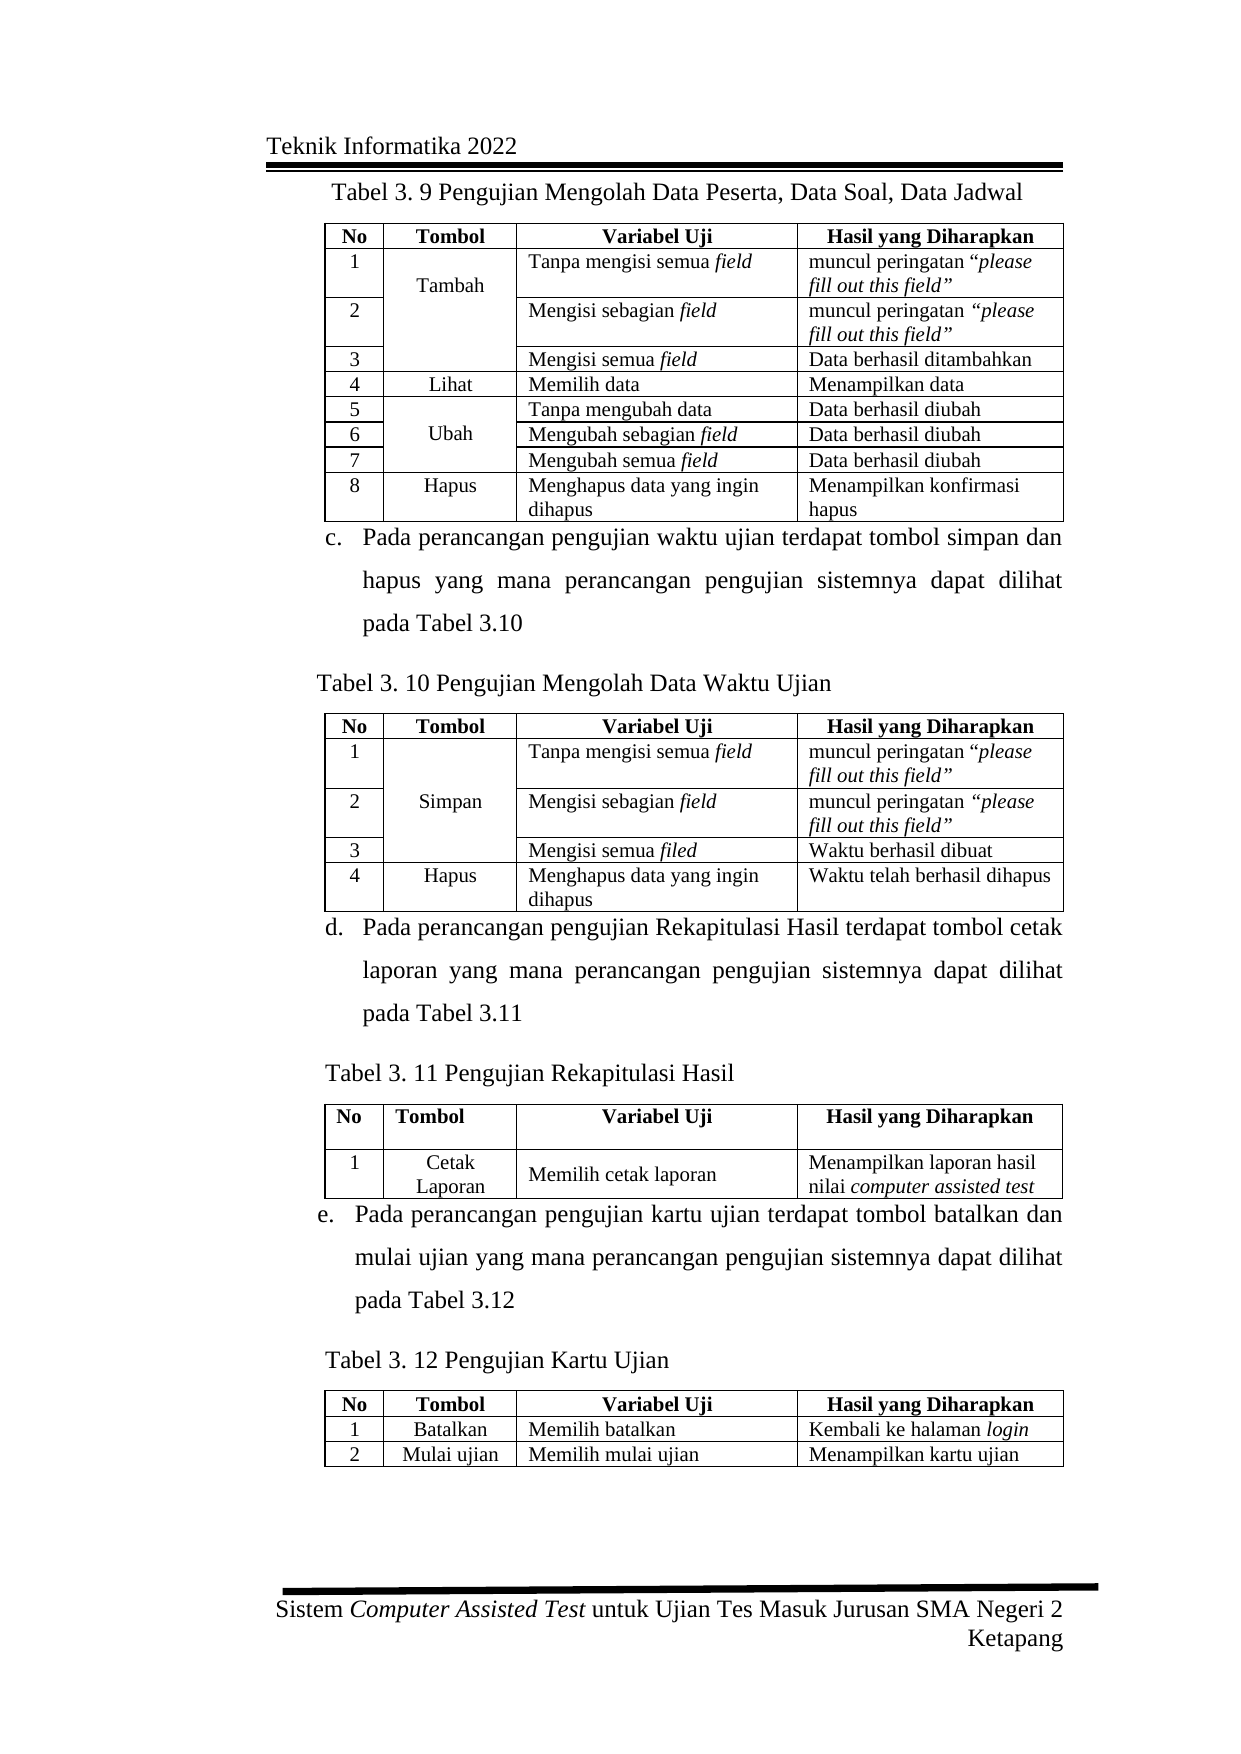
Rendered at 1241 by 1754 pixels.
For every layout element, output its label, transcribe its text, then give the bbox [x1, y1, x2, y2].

table_header Variabel Uji [517, 1105, 797, 1149]
table_cell Mengisi semua field [517, 347, 797, 371]
table_cell Hapus [384, 863, 516, 911]
table_cell Cetak Laporan [384, 1150, 516, 1198]
table_cell 7 [326, 448, 383, 472]
table_cell Waktu berhasil dibuat [798, 838, 1063, 862]
table_cell 4 [326, 372, 383, 396]
text Tabel 3. 12 Pengujian Kartu Ujian [325, 1345, 1063, 1374]
table_cell Tanpa mengisi semua field [517, 249, 797, 297]
table_cell Data berhasil diubah [798, 448, 1063, 472]
table_cell Mengisi sebagian field [517, 789, 797, 837]
table_cell Memilih data [517, 372, 797, 396]
table_header Variabel Uji [517, 224, 797, 248]
list Pada perancangan pengujian Rekapitulasi Hasil terdapat tombol cetak laporan yang mana perancangan pengujian sistemnya dapat dilihat pada Tabel 3.11 [325, 912, 1063, 1027]
table_cell Hapus [384, 473, 516, 521]
text Tabel 3. 9 Pengujian Mengolah Data Peserta, Data Soal, Data Jadwal [325, 177, 1063, 206]
table_cell 1 [326, 1417, 383, 1441]
text Tabel 3. 11 Pengujian Rekapitulasi Hasil [325, 1058, 1063, 1087]
table_cell Batalkan [384, 1417, 516, 1441]
table_cell 1 [326, 1150, 383, 1198]
table_cell Data berhasil diubah [798, 423, 1063, 446]
table_cell Mengubah sebagian field [517, 423, 797, 446]
table_cell muncul peringatan “please fill out this field” [798, 789, 1063, 837]
table_cell muncul peringatan “please fill out this field” [798, 739, 1063, 787]
table_header No [326, 224, 383, 248]
table_cell Menghapus data yang ingin dihapus [517, 863, 797, 911]
table_cell Memilih cetak laporan [517, 1150, 797, 1198]
table_cell 4 [326, 863, 383, 911]
table_cell Memilih batalkan [517, 1417, 797, 1441]
table_cell [384, 739, 516, 787]
text Tabel 3. 10 Pengujian Mengolah Data Waktu Ujian [310, 668, 1063, 697]
table_cell 3 [326, 838, 383, 862]
table_header Hasil yang Diharapkan [798, 1391, 1063, 1416]
table_header Hasil yang Diharapkan [798, 224, 1063, 248]
table_header Hasil yang Diharapkan [798, 714, 1063, 738]
table_cell Mengisi sebagian field [517, 298, 797, 346]
table_cell 2 [326, 1442, 383, 1466]
table_header No [326, 714, 383, 738]
table_cell muncul peringatan “please fill out this field” [798, 249, 1063, 297]
table_cell Simpan [384, 788, 516, 837]
table_cell 8 [326, 473, 383, 521]
table_cell Data berhasil ditambahkan [798, 347, 1063, 371]
table_header Variabel Uji [517, 1391, 797, 1416]
table_header Tombol [384, 1391, 516, 1416]
table_cell Waktu telah berhasil dihapus [798, 863, 1063, 911]
list Pada perancangan pengujian kartu ujian terdapat tombol batalkan dan mulai ujian yang mana perancangan pengujian sistemnya dapat dilihat pada Tabel 3.12 [317, 1199, 1063, 1314]
table_cell Mengisi semua filed [517, 838, 797, 862]
table_header No [326, 1391, 383, 1416]
table_cell Menampilkan kartu ujian [798, 1442, 1063, 1466]
table_cell Lihat [384, 372, 516, 396]
table_cell 2 [326, 789, 383, 837]
table_cell Data berhasil diubah [798, 397, 1063, 421]
table_cell Menampilkan laporan hasil nilai computer assisted test [798, 1150, 1062, 1198]
table_header Tombol [384, 224, 516, 248]
table_cell 2 [326, 298, 383, 346]
table_header Variabel Uji [517, 714, 797, 738]
table_cell Memilih mulai ujian [517, 1442, 797, 1466]
table_cell 6 [326, 423, 383, 446]
table_cell Tanpa mengubah data [517, 397, 797, 421]
table_cell [384, 837, 516, 862]
table_header Hasil yang Diharapkan [798, 1105, 1062, 1149]
table_header Tombol [384, 714, 516, 738]
table_cell 3 [326, 347, 383, 371]
table_cell Mengubah semua field [517, 448, 797, 472]
table_cell Menampilkan konfirmasi hapus [798, 473, 1063, 521]
table_header No [326, 1105, 383, 1149]
table_cell Menghapus data yang ingin dihapus [517, 473, 797, 521]
table_cell Ubah [384, 397, 516, 472]
table_cell Tambah [384, 249, 516, 371]
table_cell Tanpa mengisi semua field [517, 739, 797, 787]
table_cell Mulai ujian [384, 1442, 516, 1466]
table_cell 1 [326, 249, 383, 297]
list Pada perancangan pengujian waktu ujian terdapat tombol simpan dan hapus yang mana perancangan pengujian sistemnya dapat dilihat pada Tabel 3.10 [325, 522, 1063, 637]
table_cell Kembali ke halaman login [798, 1417, 1063, 1441]
table_cell 5 [326, 397, 383, 421]
table_cell 1 [326, 739, 383, 787]
table_header Tombol [384, 1105, 516, 1149]
table_cell Menampilkan data [798, 372, 1063, 396]
table_cell muncul peringatan “please fill out this field” [798, 298, 1063, 346]
